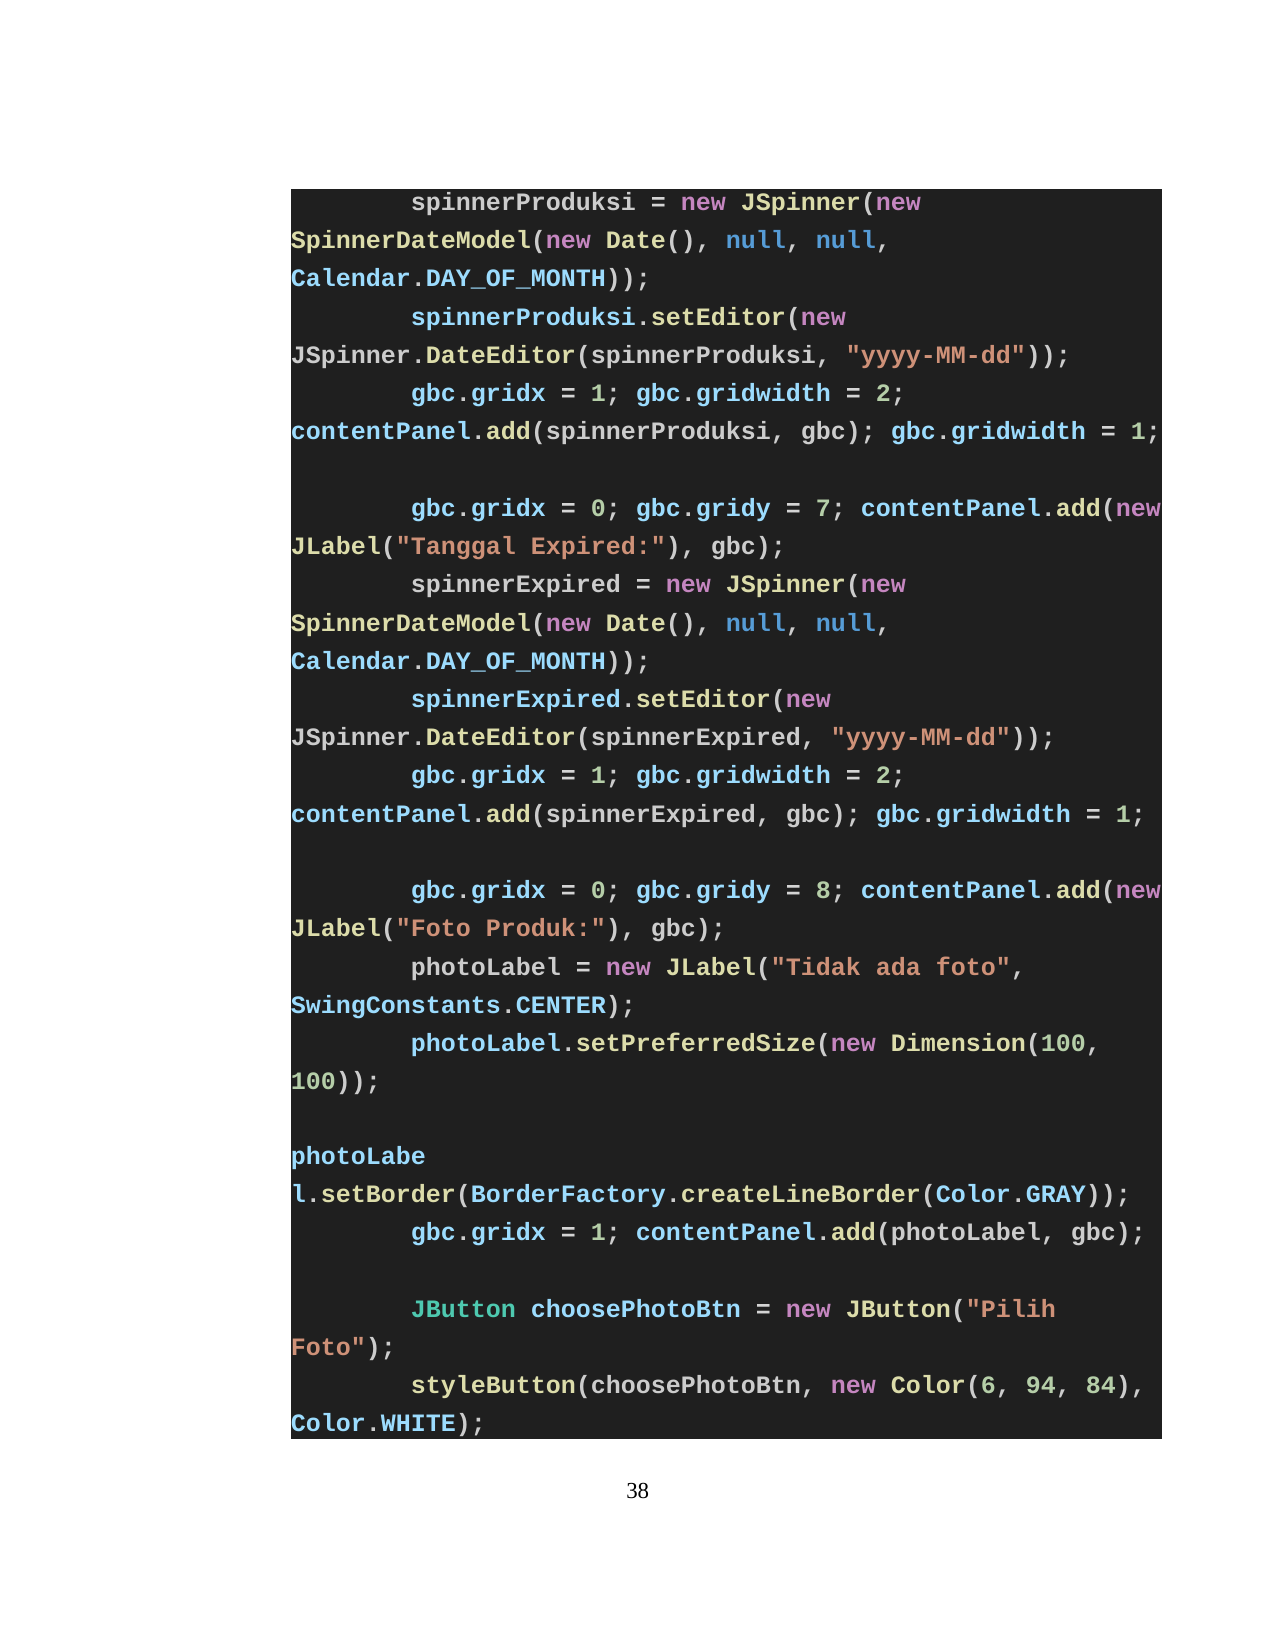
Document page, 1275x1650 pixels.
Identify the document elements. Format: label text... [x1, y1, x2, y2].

text spinnerProduksi.setEditor(new JSpinner.DateEditor(spinnerProduksi, "yyyy-MM-dd")); [291, 304, 1162, 371]
text styleButton(choosePhotoBtn, new Color(6, 94, 84), Color.WHITE); [291, 1373, 1162, 1439]
text photoLabel.setBorder(BorderFactory.createLineBorder(Color.GRAY)); [291, 1107, 1162, 1210]
text spinnerProduksi = new JSpinner(new SpinnerDateModel(new Date(), null, null, Calendar.DAY_OF_MONTH)); [291, 189, 1162, 294]
text gbc.gridx = 1; gbc.gridwidth = 2; contentPanel.add(spinnerExpired, gbc); gbc.gridwidth = 1; [291, 763, 1162, 829]
text gbc.gridx = 1; gbc.gridwidth = 2; contentPanel.add(spinnerProduksi, gbc); gbc.gridwidth = 1; [291, 381, 1162, 447]
text photoLabel = new JLabel("Tidak ada foto", SwingConstants.CENTER); [291, 954, 1162, 1021]
text gbc.gridx = 0; gbc.gridy = 7; contentPanel.add(new JLabel("Tanggal Expired:"), gbc); [291, 495, 1162, 562]
text spinnerExpired = new JSpinner(new SpinnerDateModel(new Date(), null, null, Calendar.DAY_OF_MONTH)); [291, 572, 1162, 677]
text photoLabel.setPreferredSize(new Dimension(100, 100)); [291, 1031, 1162, 1097]
text gbc.gridx = 0; gbc.gridy = 8; contentPanel.add(new JLabel("Foto Produk:"), gbc); [291, 878, 1162, 944]
text spinnerExpired.setEditor(new JSpinner.DateEditor(spinnerExpired, "yyyy-MM-dd")); [291, 687, 1162, 753]
text JButton choosePhotoBtn = new JButton("Pilih Foto"); [291, 1296, 1162, 1363]
text gbc.gridx = 1; contentPanel.add(photoLabel, gbc); [291, 1220, 1162, 1248]
